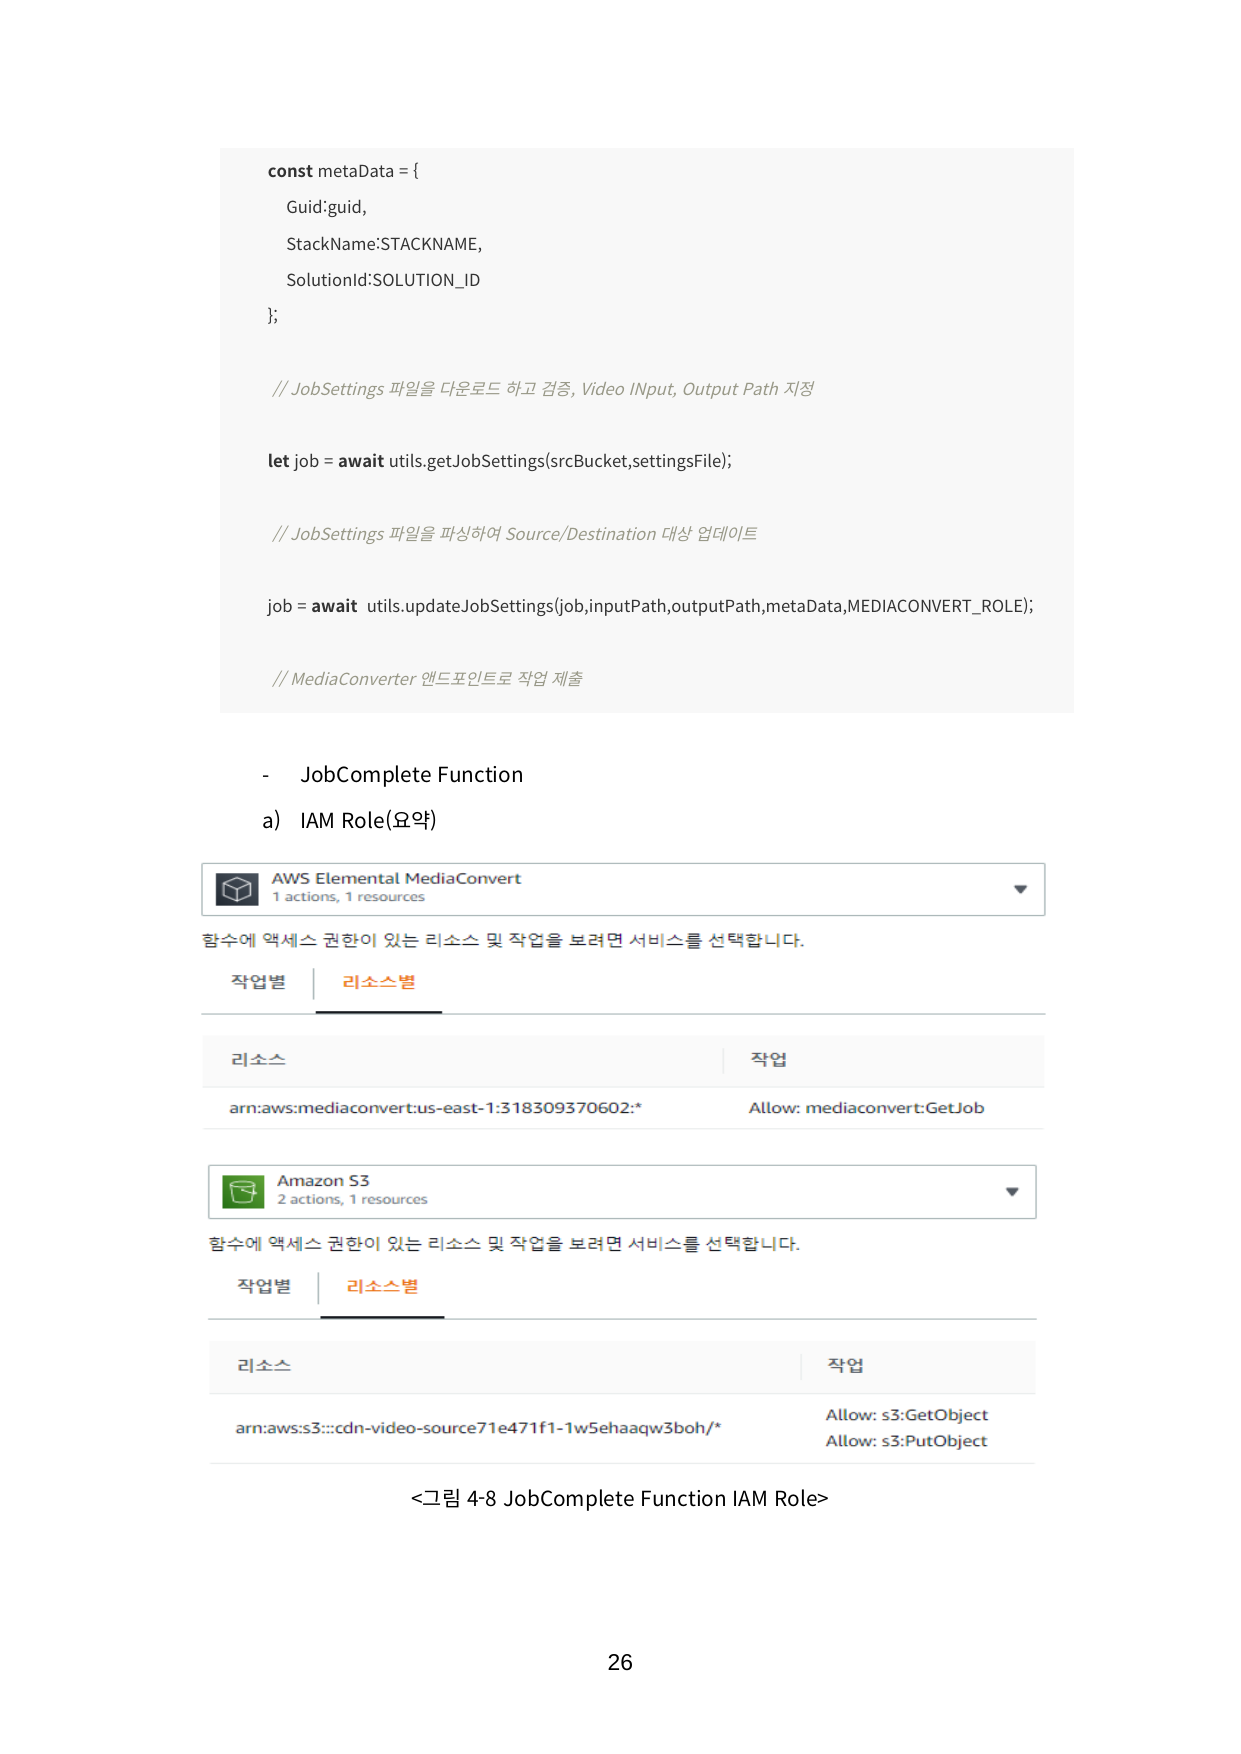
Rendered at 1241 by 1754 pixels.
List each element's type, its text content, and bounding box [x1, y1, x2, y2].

list JobComplete Function [262, 758, 1090, 789]
list IAM Role(요약) [262, 804, 1090, 834]
text <그림 4-8 JobComplete Function IAM Role> [150, 1482, 1090, 1512]
picture [191, 1153, 1049, 1470]
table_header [220, 148, 1074, 713]
picture [178, 849, 1062, 1141]
